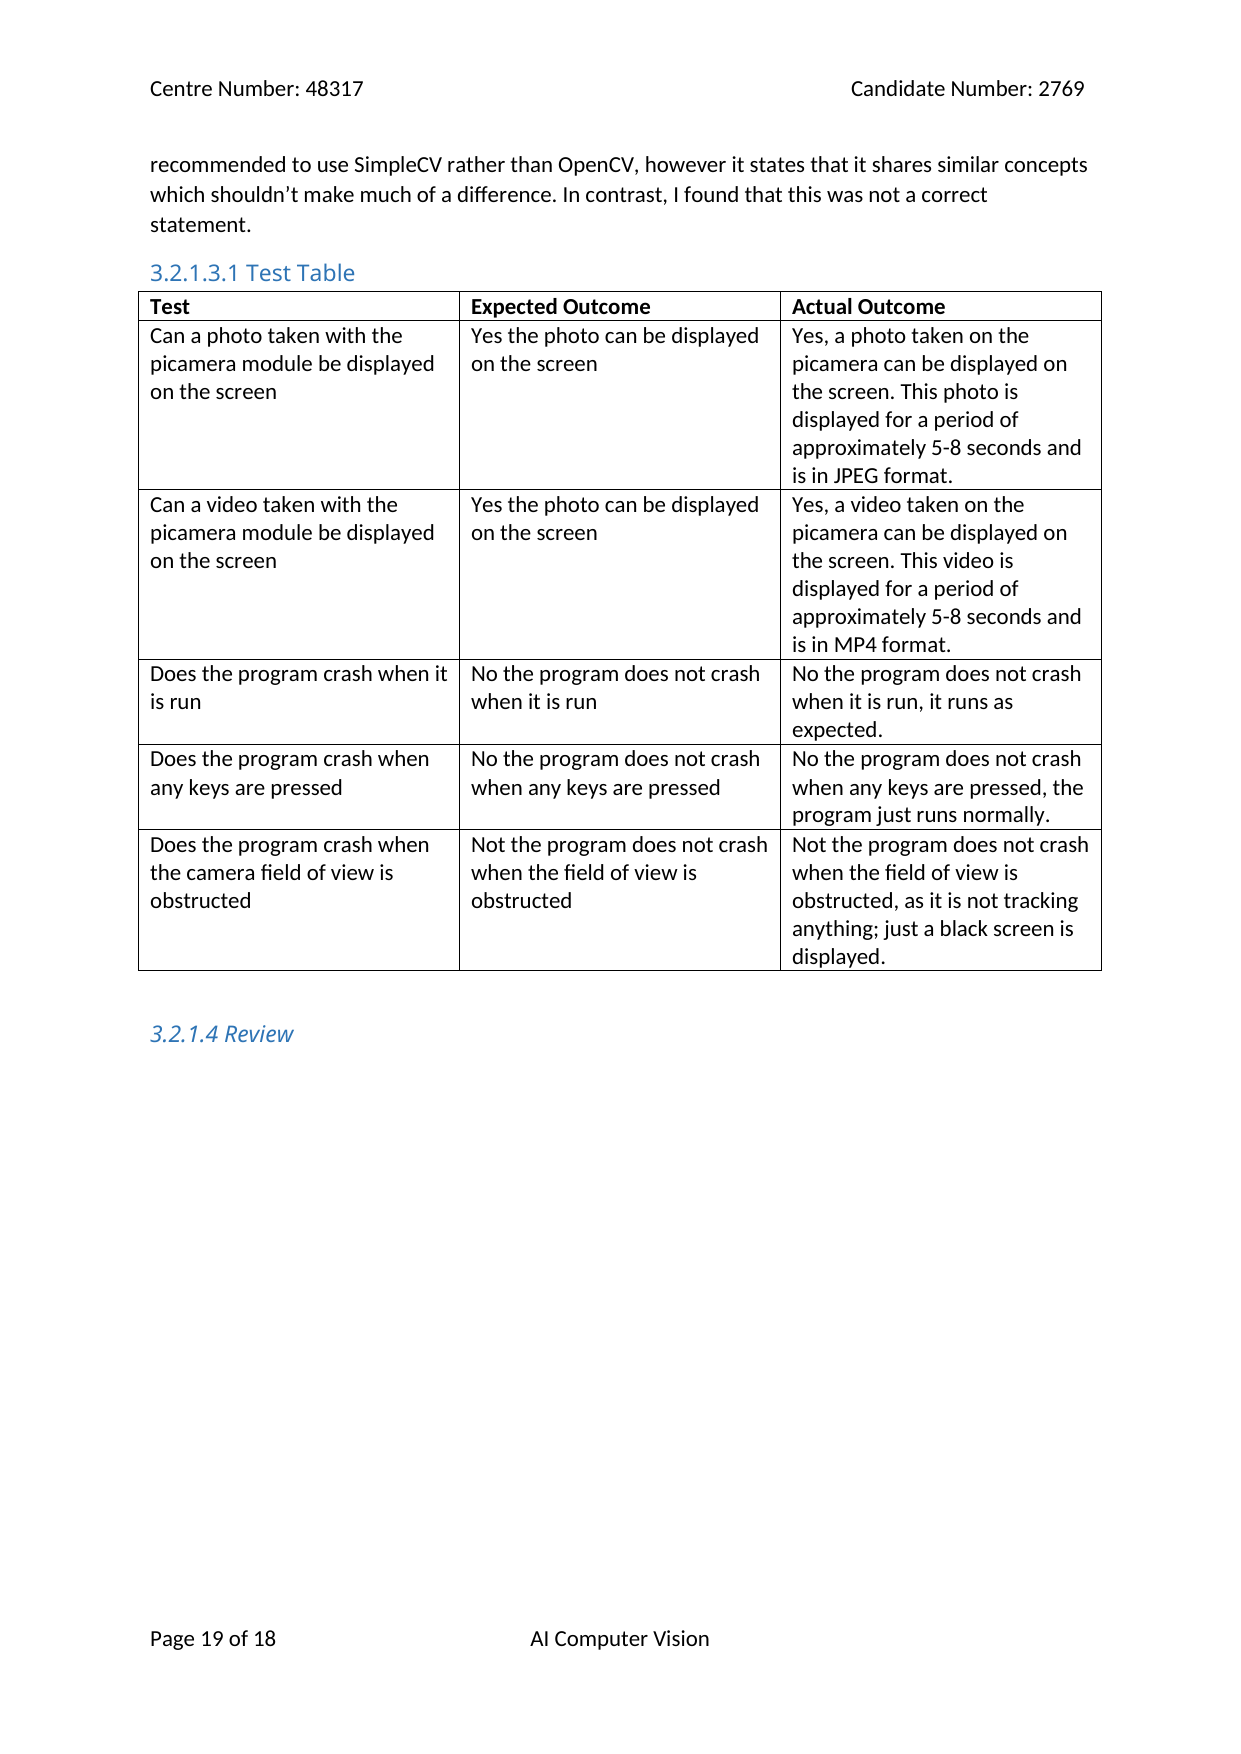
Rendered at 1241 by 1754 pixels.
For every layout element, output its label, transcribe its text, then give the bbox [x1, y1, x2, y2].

table_header Actual Outcome [781, 292, 1101, 320]
table_cell Yes the photo can be displayed on the screen [460, 321, 780, 489]
table_cell No the program does not crash when any keys are pressed, the program just runs normally. [781, 745, 1101, 829]
table_header Expected Outcome [460, 292, 780, 320]
table_cell Does the program crash when the camera field of view is obstructed [139, 830, 459, 970]
subtitle 3.2.1.3.1 Test Table [150, 257, 1090, 288]
table_cell Yes the photo can be displayed on the screen [460, 490, 780, 658]
table_cell Can a photo taken with the picamera module be displayed on the screen [139, 321, 459, 489]
table_cell Yes, a video taken on the picamera can be displayed on the screen. This video is displayed for a period of approximately 5-8 seconds and is in MP4 format. [781, 490, 1101, 658]
table_cell No the program does not crash when it is run [460, 660, 780, 743]
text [150, 150, 1090, 238]
table_cell Does the program crash when it is run [139, 660, 459, 743]
table_cell Not the program does not crash when the field of view is obstructed, as it is not tracking anything; just a black screen is displayed. [781, 830, 1101, 970]
subtitle 3.2.1.4 Review [150, 1018, 1090, 1049]
table_cell Does the program crash when any keys are pressed [139, 745, 459, 829]
table_cell Not the program does not crash when the field of view is obstructed [460, 830, 780, 970]
table_cell No the program does not crash when any keys are pressed [460, 745, 780, 829]
table_cell Yes, a photo taken on the picamera can be displayed on the screen. This photo is displayed for a period of approximately 5-8 seconds and is in JPEG format. [781, 321, 1101, 489]
table_cell Can a video taken with the picamera module be displayed on the screen [139, 490, 459, 658]
table_cell No the program does not crash when it is run, it runs as expected. [781, 660, 1101, 743]
table_header Test [139, 292, 459, 320]
